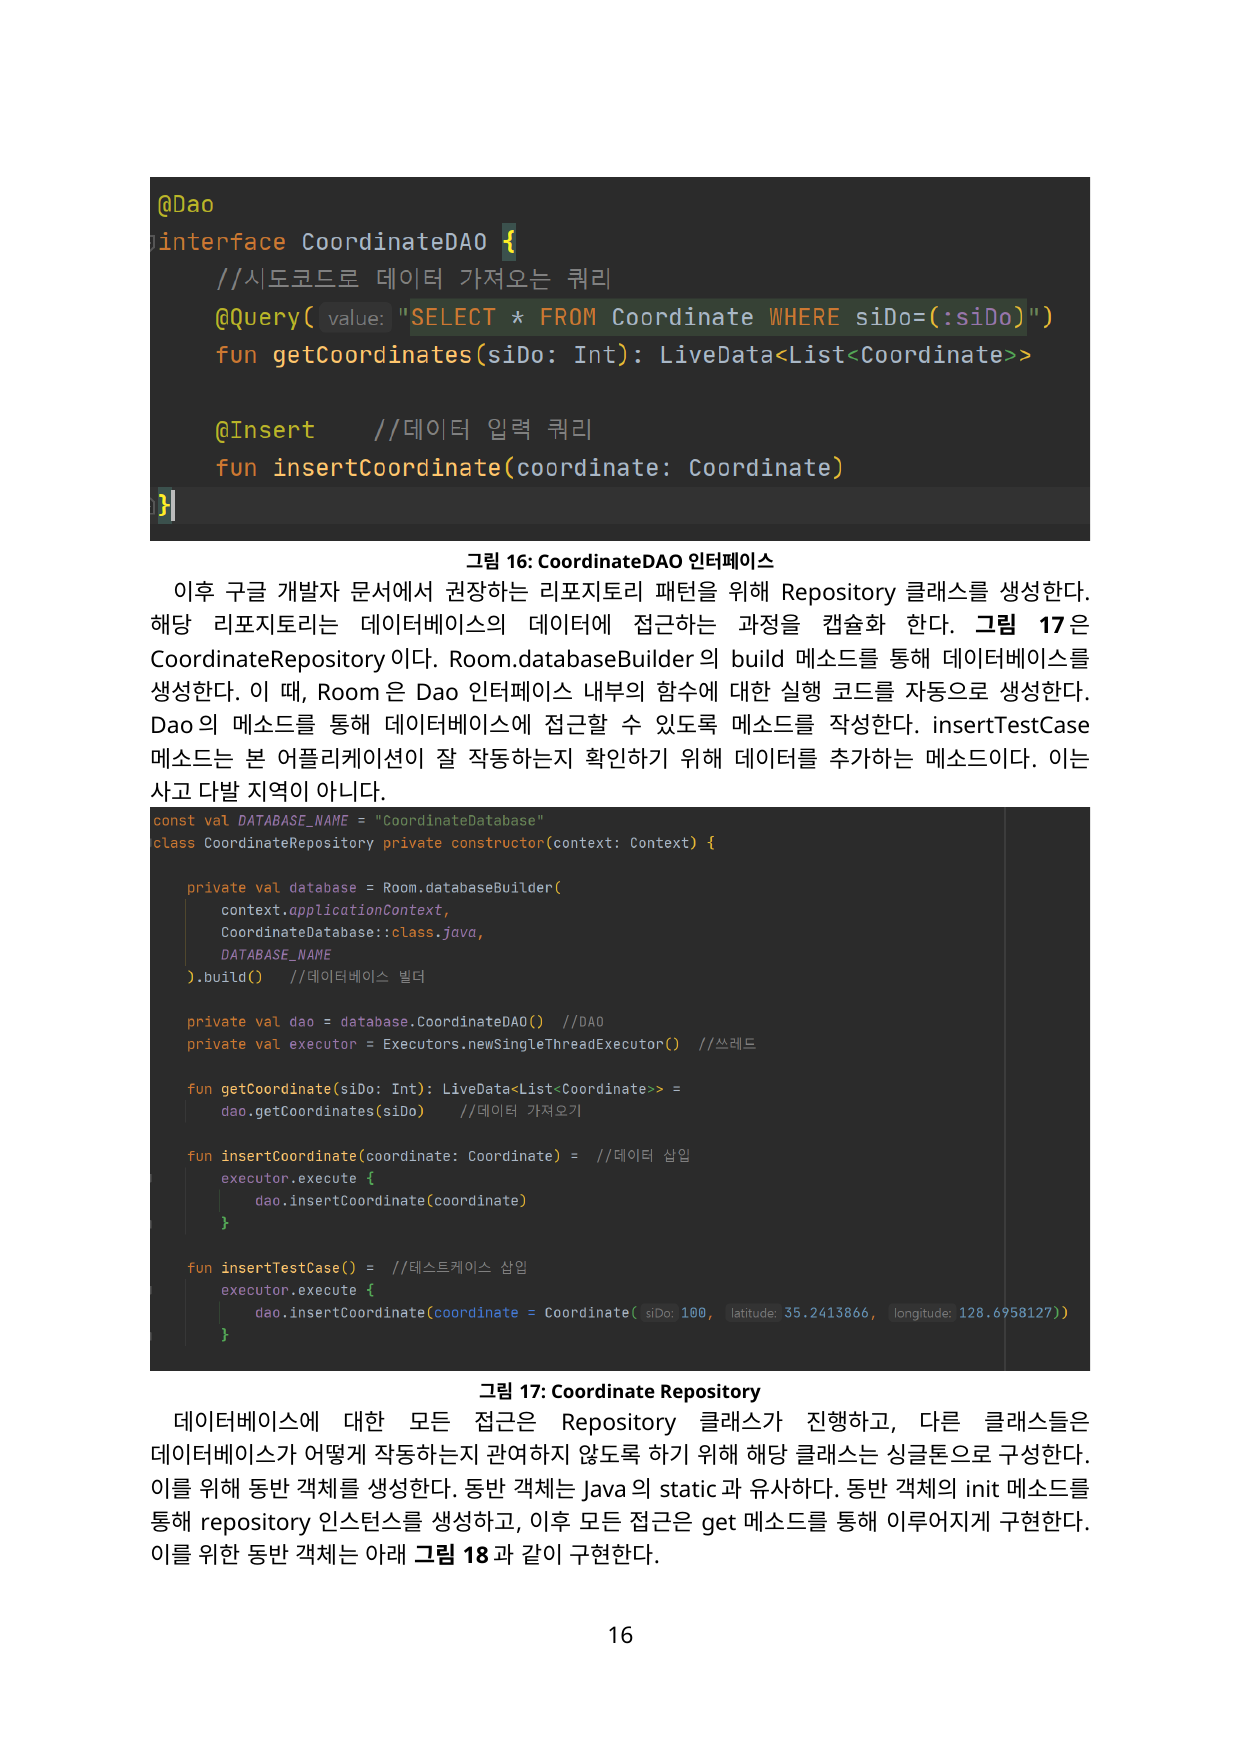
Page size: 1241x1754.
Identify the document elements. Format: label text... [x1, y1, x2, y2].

text 그림 17: Coordinate Repository [150, 1371, 1090, 1404]
text 데이터베이스에 대한 모든 접근은 Repository 클래스가 진행하고, 다른 클래스들은 데이터베이스가 어떻게 작동하는지 관여하지 않도록 하기 위해 해당 클래스는 싱글톤으로 구성한다. 이를 위해 동반 객체를 생성한다. 동반 객체는 Java의 static과 유사하다. 동반 객체의 init 메소드를 통해 repository 인스턴스를 생성하고, 이후 모든 접근은 get 메소드를 통해 이루어지게 구현한다. 이를 위한 동반 객체는 아래 그림 18과 같이 구현한다. [150, 1404, 1090, 1571]
text 그림 16: CoordinateDAO 인터페이스 [150, 541, 1090, 574]
picture [150, 807, 1091, 1371]
picture [150, 177, 1091, 541]
text 이후 구글 개발자 문서에서 권장하는 리포지토리 패턴을 위해 Repository 클래스를 생성한다. 해당 리포지토리는 데이터베이스의 데이터에 접근하는 과정을 캡슐화 한다. 그림 17은 CoordinateRepository이다. Room.databaseBuilder의 build 메소드를 통해 데이터베이스를 생성한다. 이 때, Room은 Dao 인터페이스 내부의 함수에 대한 실행 코드를 자동으로 생성한다. Dao의 메소드를 통해 데이터베이스에 접근할 수 있도록 메소드를 작성한다. insertTestCase 메소드는 본 어플리케이션이 잘 작동하는지 확인하기 위해 데이터를 추가하는 메소드이다. 이는 사고 다발 지역이 아니다. [150, 574, 1090, 807]
